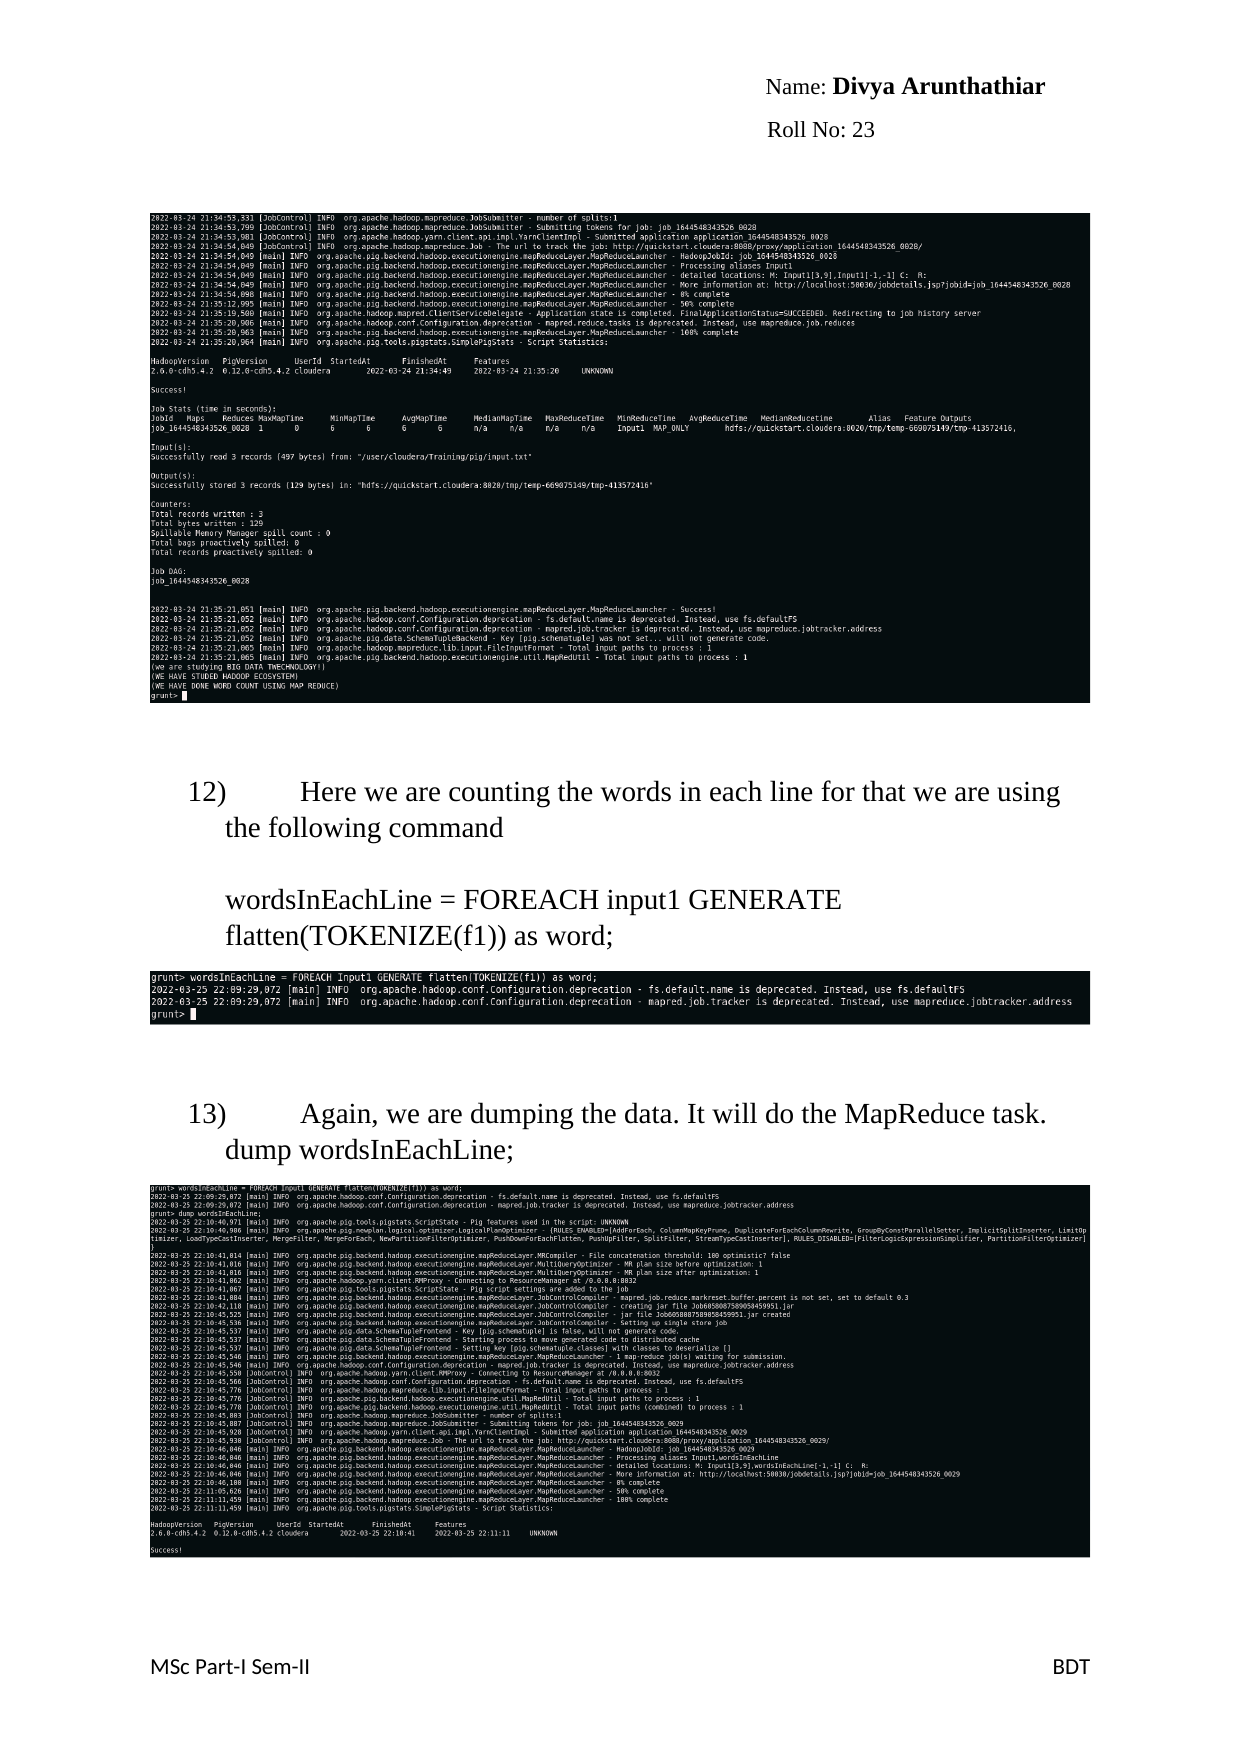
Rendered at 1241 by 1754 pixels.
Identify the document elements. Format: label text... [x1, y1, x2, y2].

list wordsInEachLine = FOREACH input1 GENERATE [225, 882, 1090, 916]
picture [150, 971, 1091, 1025]
list Again, we are dumping the data. It will do the MapReduce task. [187, 1096, 1090, 1129]
list Here we are counting the words in each line for that we are using the following command [187, 774, 1090, 844]
list dump wordsInEachLine; [225, 1132, 1090, 1166]
list flatten(TOKENIZE(f1)) as word; [225, 918, 1090, 952]
picture [150, 1185, 1091, 1558]
picture [150, 213, 1091, 703]
